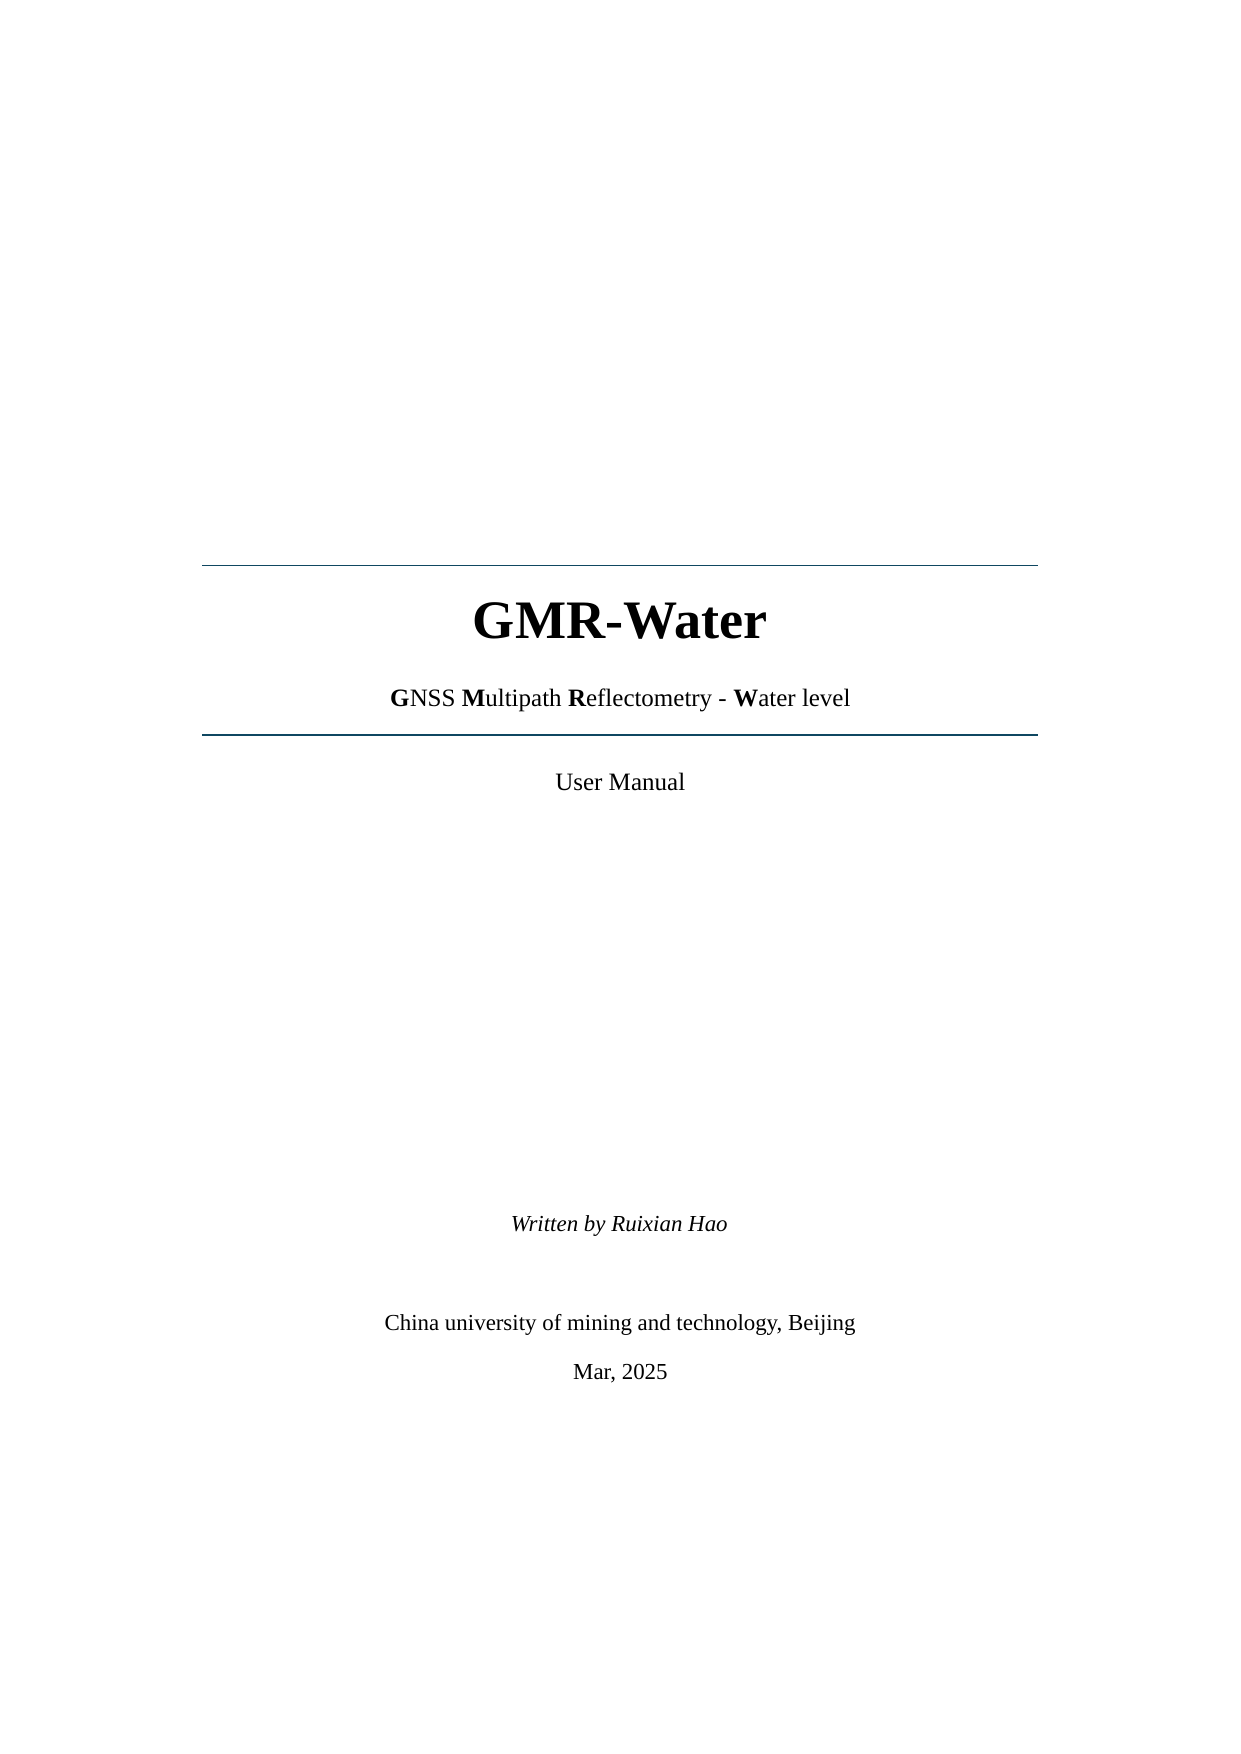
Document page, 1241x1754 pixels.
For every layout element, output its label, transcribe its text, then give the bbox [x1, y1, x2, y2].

text GNSS Multipath Reflectometry - Water level [202, 659, 1038, 734]
text User Manual [112, 765, 1128, 797]
text GMR-Water [202, 566, 1038, 652]
text China university of mining and technology, Beijing [112, 1306, 1128, 1338]
text Written by Ruixian Hao [112, 1207, 1128, 1240]
text Mar, 2025 [112, 1355, 1128, 1387]
